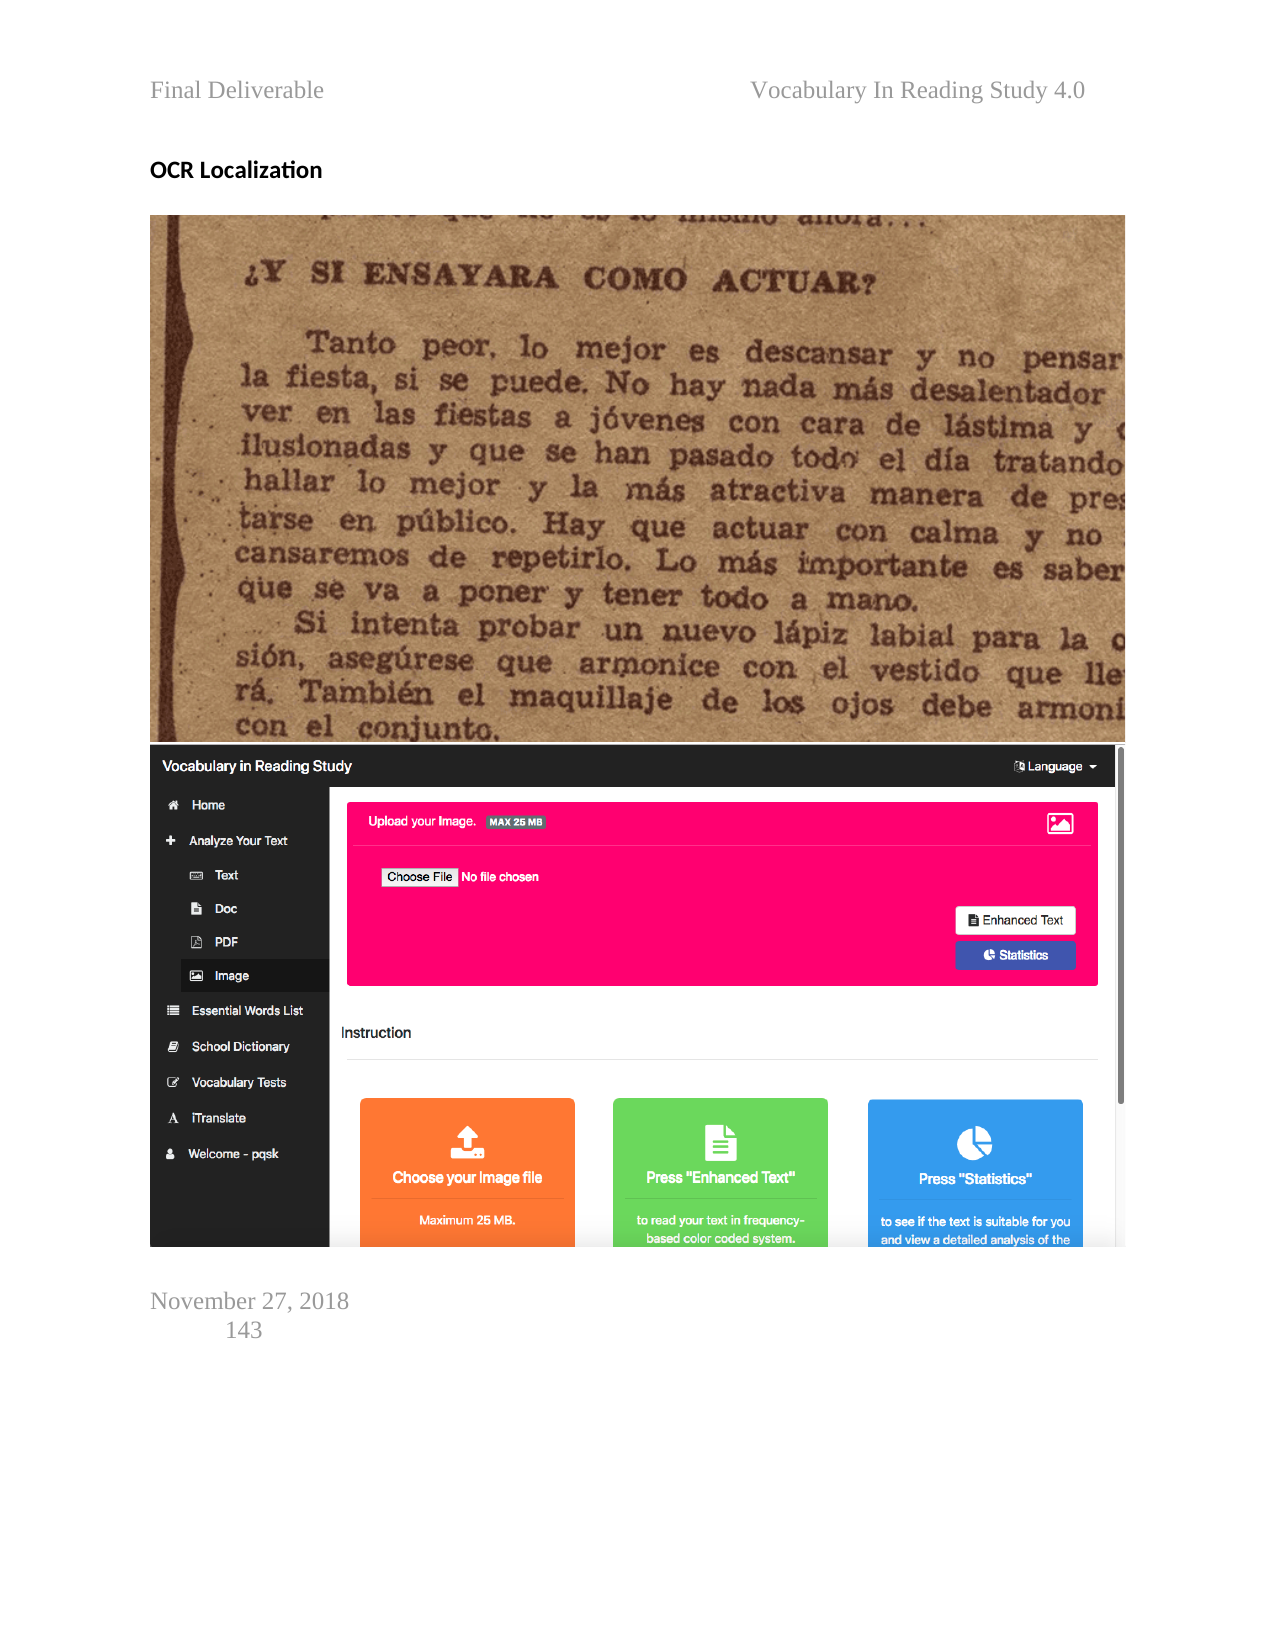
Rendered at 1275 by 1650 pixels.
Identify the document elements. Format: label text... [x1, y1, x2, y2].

subtitle OCR Localization [150, 154, 1125, 185]
picture [150, 215, 1125, 1247]
